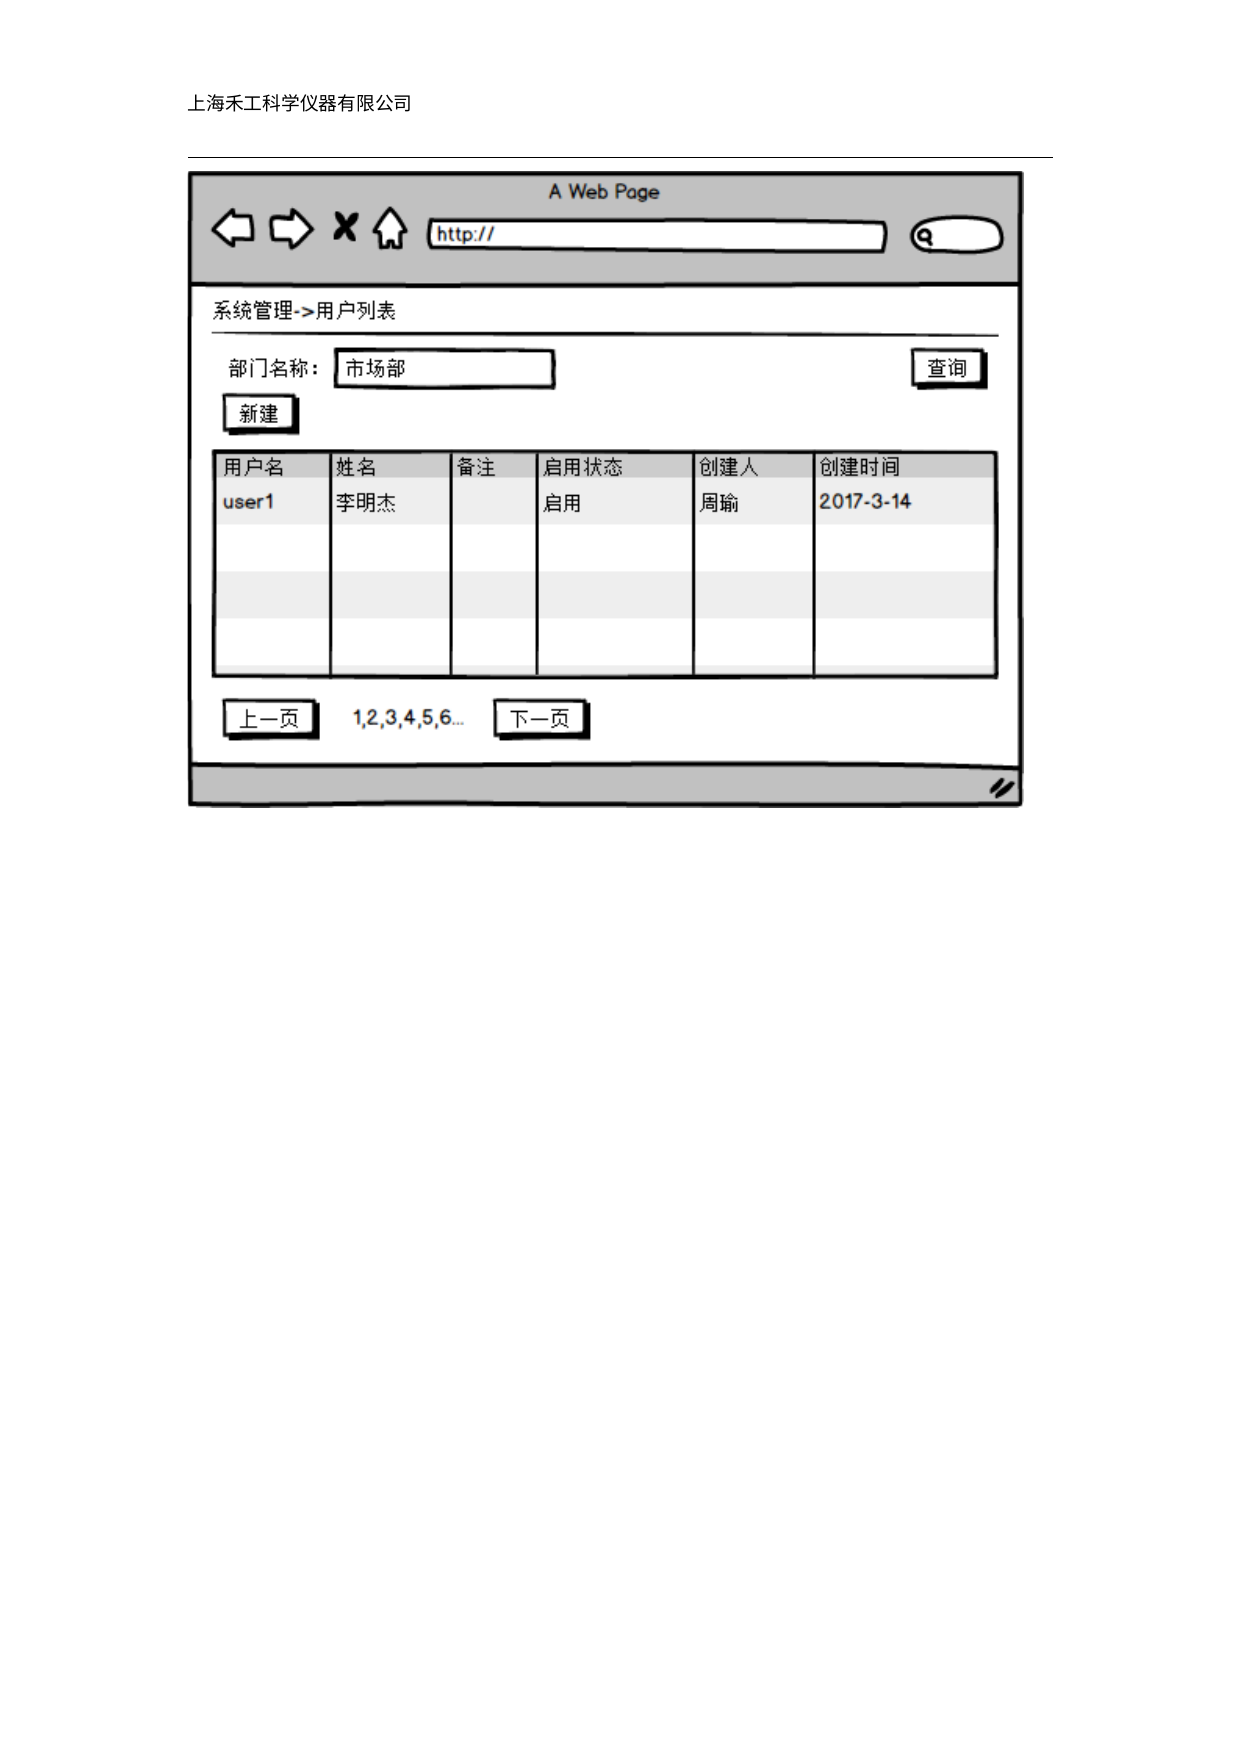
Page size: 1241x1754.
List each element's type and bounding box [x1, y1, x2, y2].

picture [187, 171, 1024, 808]
